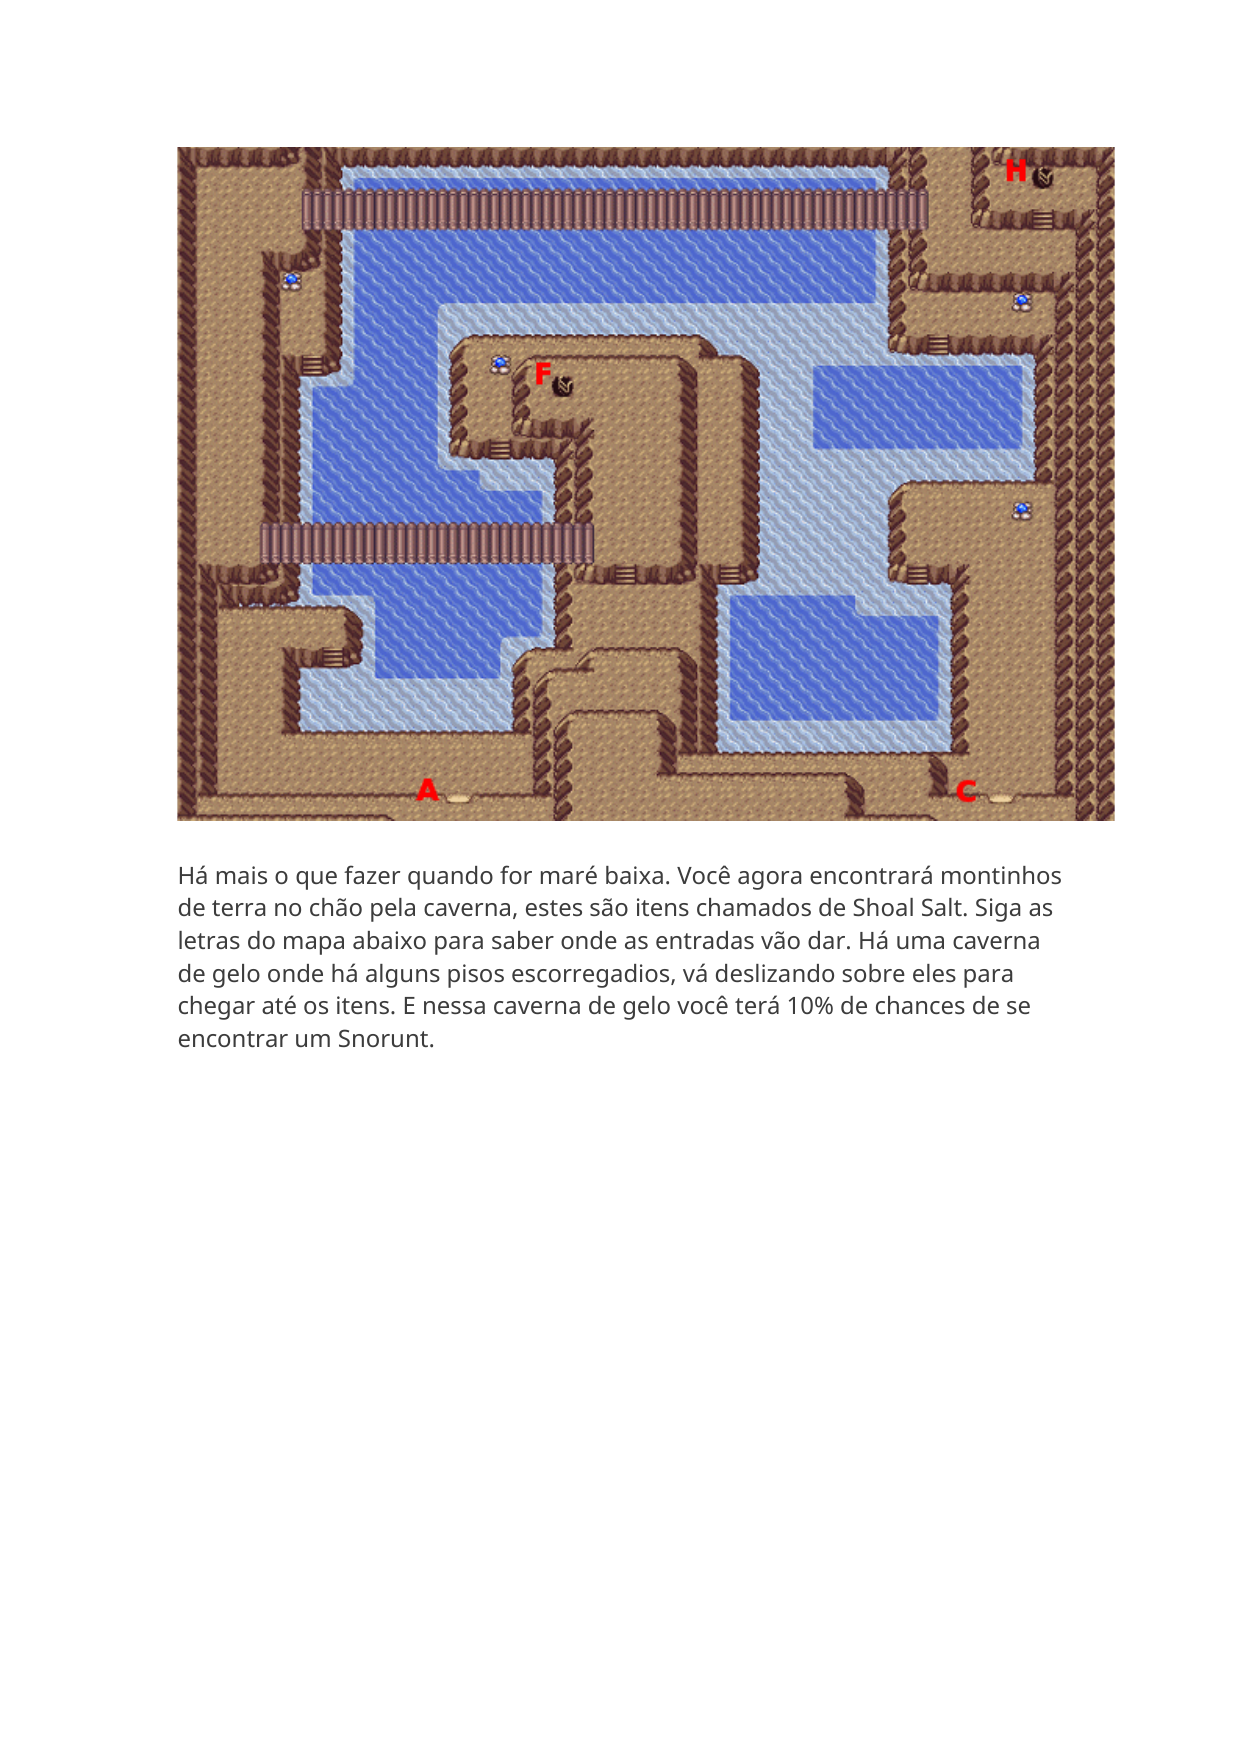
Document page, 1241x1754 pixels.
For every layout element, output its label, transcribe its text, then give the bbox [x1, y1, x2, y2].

picture [177, 147, 1115, 821]
text Há mais o que fazer quando for maré baixa. Você agora encontrará montinhos de terra no chão pela caverna, estes são itens chamados de Shoal Salt. Siga as letras do mapa abaixo para saber onde as entradas vão dar. Há uma caverna de gelo onde há alguns pisos escorregadios, vá deslizando sobre eles para chegar até os itens. E nessa caverna de gelo você terá 10% de chances de se encontrar um Snorunt. [177, 858, 1063, 1054]
